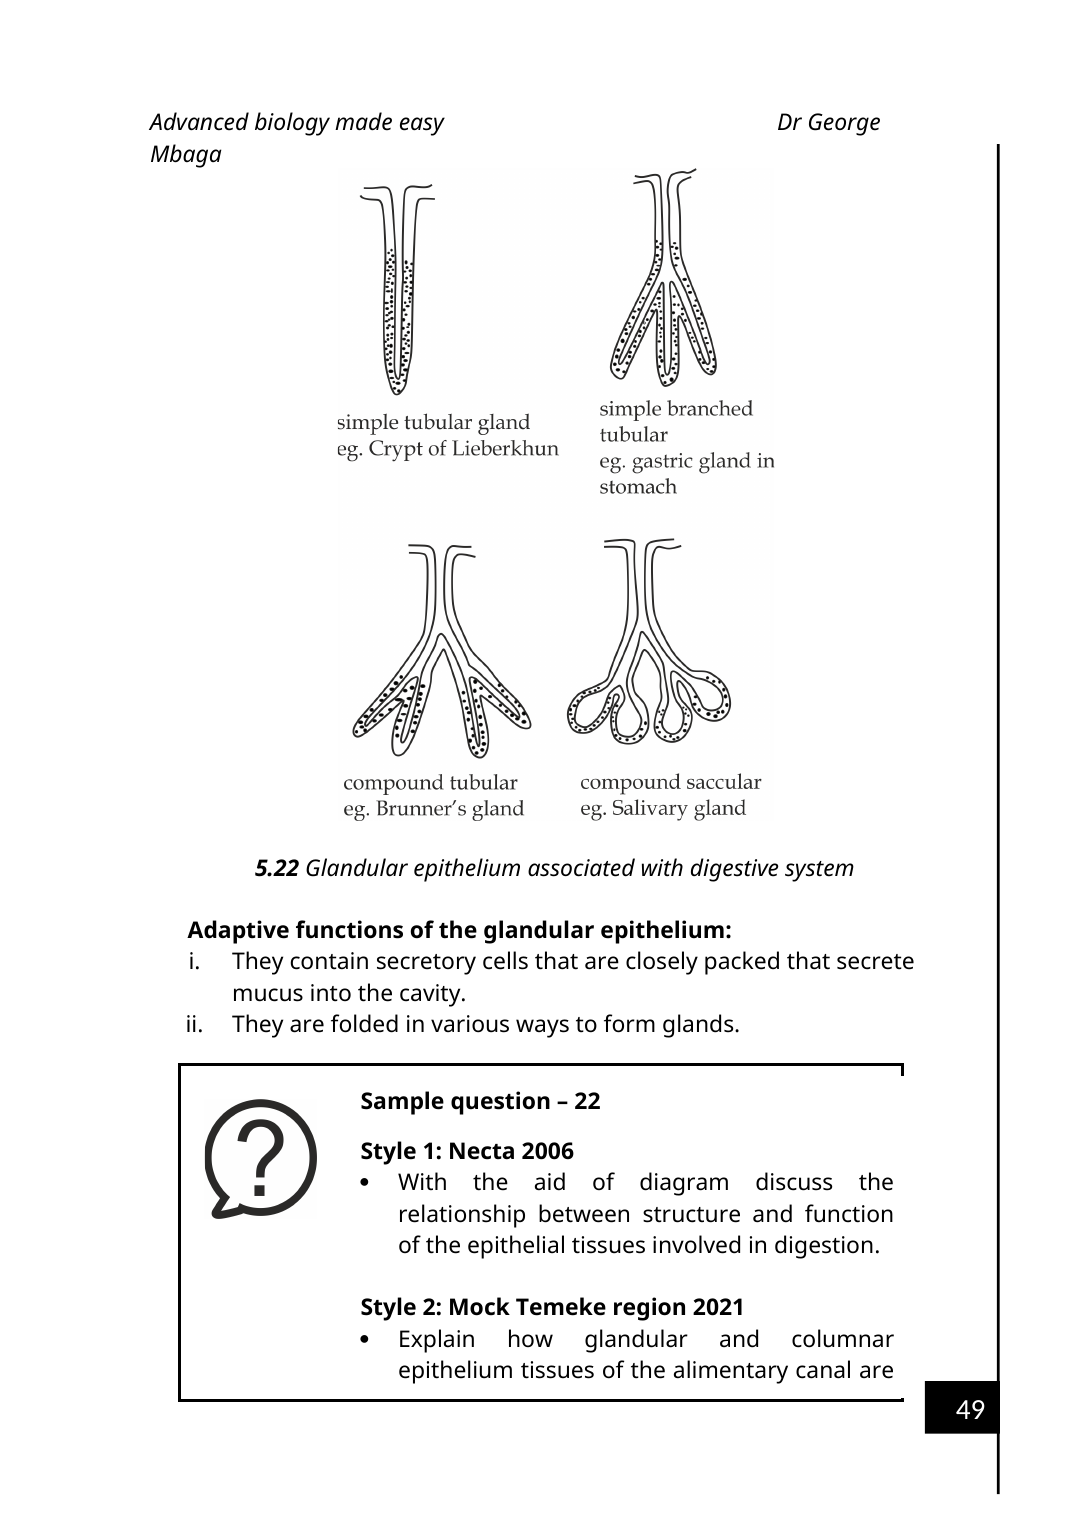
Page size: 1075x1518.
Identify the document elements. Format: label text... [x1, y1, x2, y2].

picture [204, 1099, 317, 1219]
list They are folded in various ways to form glands. [194, 1008, 925, 1039]
picture [337, 168, 775, 821]
list 5.22 Glandular epithelium associated with digestive system [187, 852, 925, 883]
list They contain secretory cells that are closely packed that secrete mucus into the cavity. [194, 945, 925, 1008]
list Adaptive functions of the glandular epithelium: [187, 914, 925, 945]
